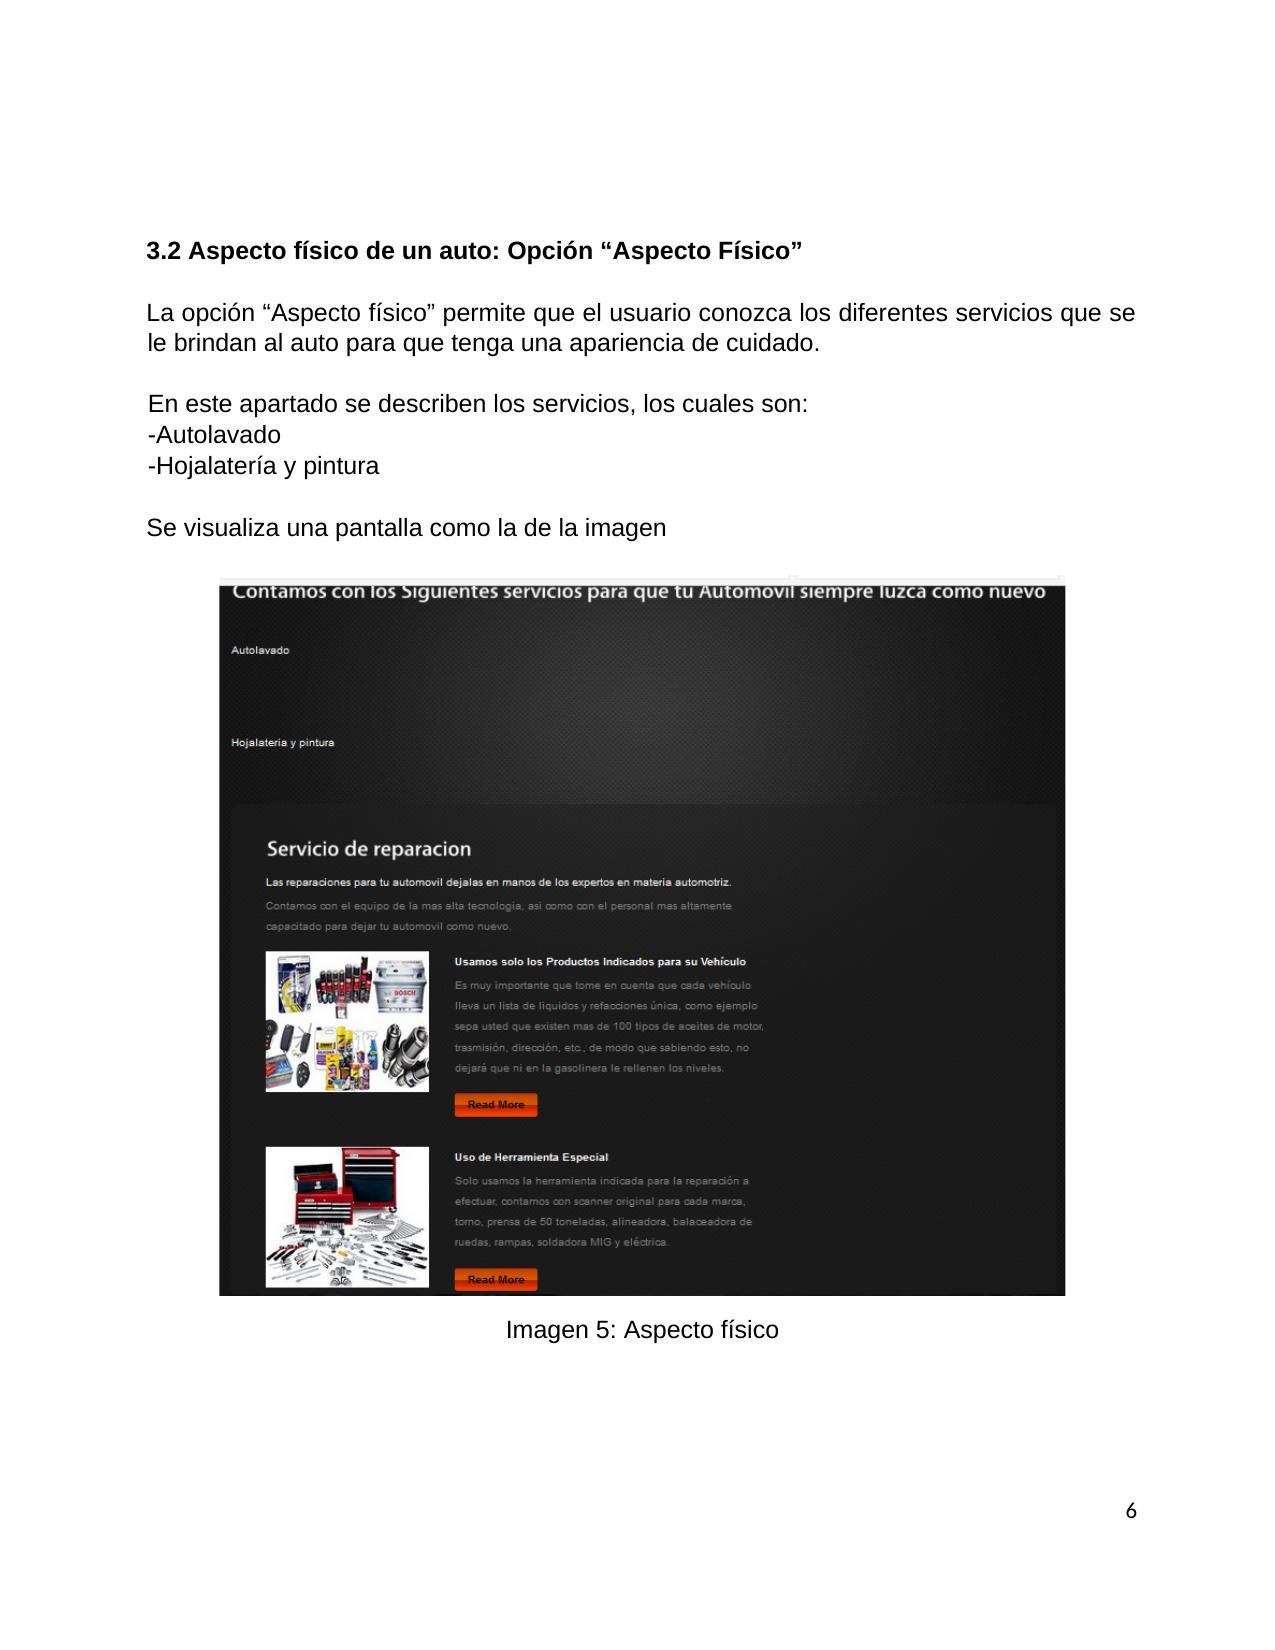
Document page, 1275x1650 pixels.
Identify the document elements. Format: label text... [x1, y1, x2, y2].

text Se visualiza una pantalla como la de la imagen [146, 513, 1137, 542]
text -Hojalatería y pintura [148, 451, 1137, 480]
text Imagen 5: Aspecto físico [148, 1314, 1137, 1343]
text La opción “Aspecto físico” permite que el usuario conozca los diferentes servicios que se le brindan al auto para que tenga una apariencia de cuidado. [146, 298, 1137, 356]
picture [219, 575, 1066, 1296]
text -Autolavado [148, 420, 1137, 449]
text En este apartado se describen los servicios, los cuales son: [148, 389, 1137, 418]
subtitle Aspecto físico de un auto: Opción “Aspecto Físico” [146, 236, 1137, 264]
